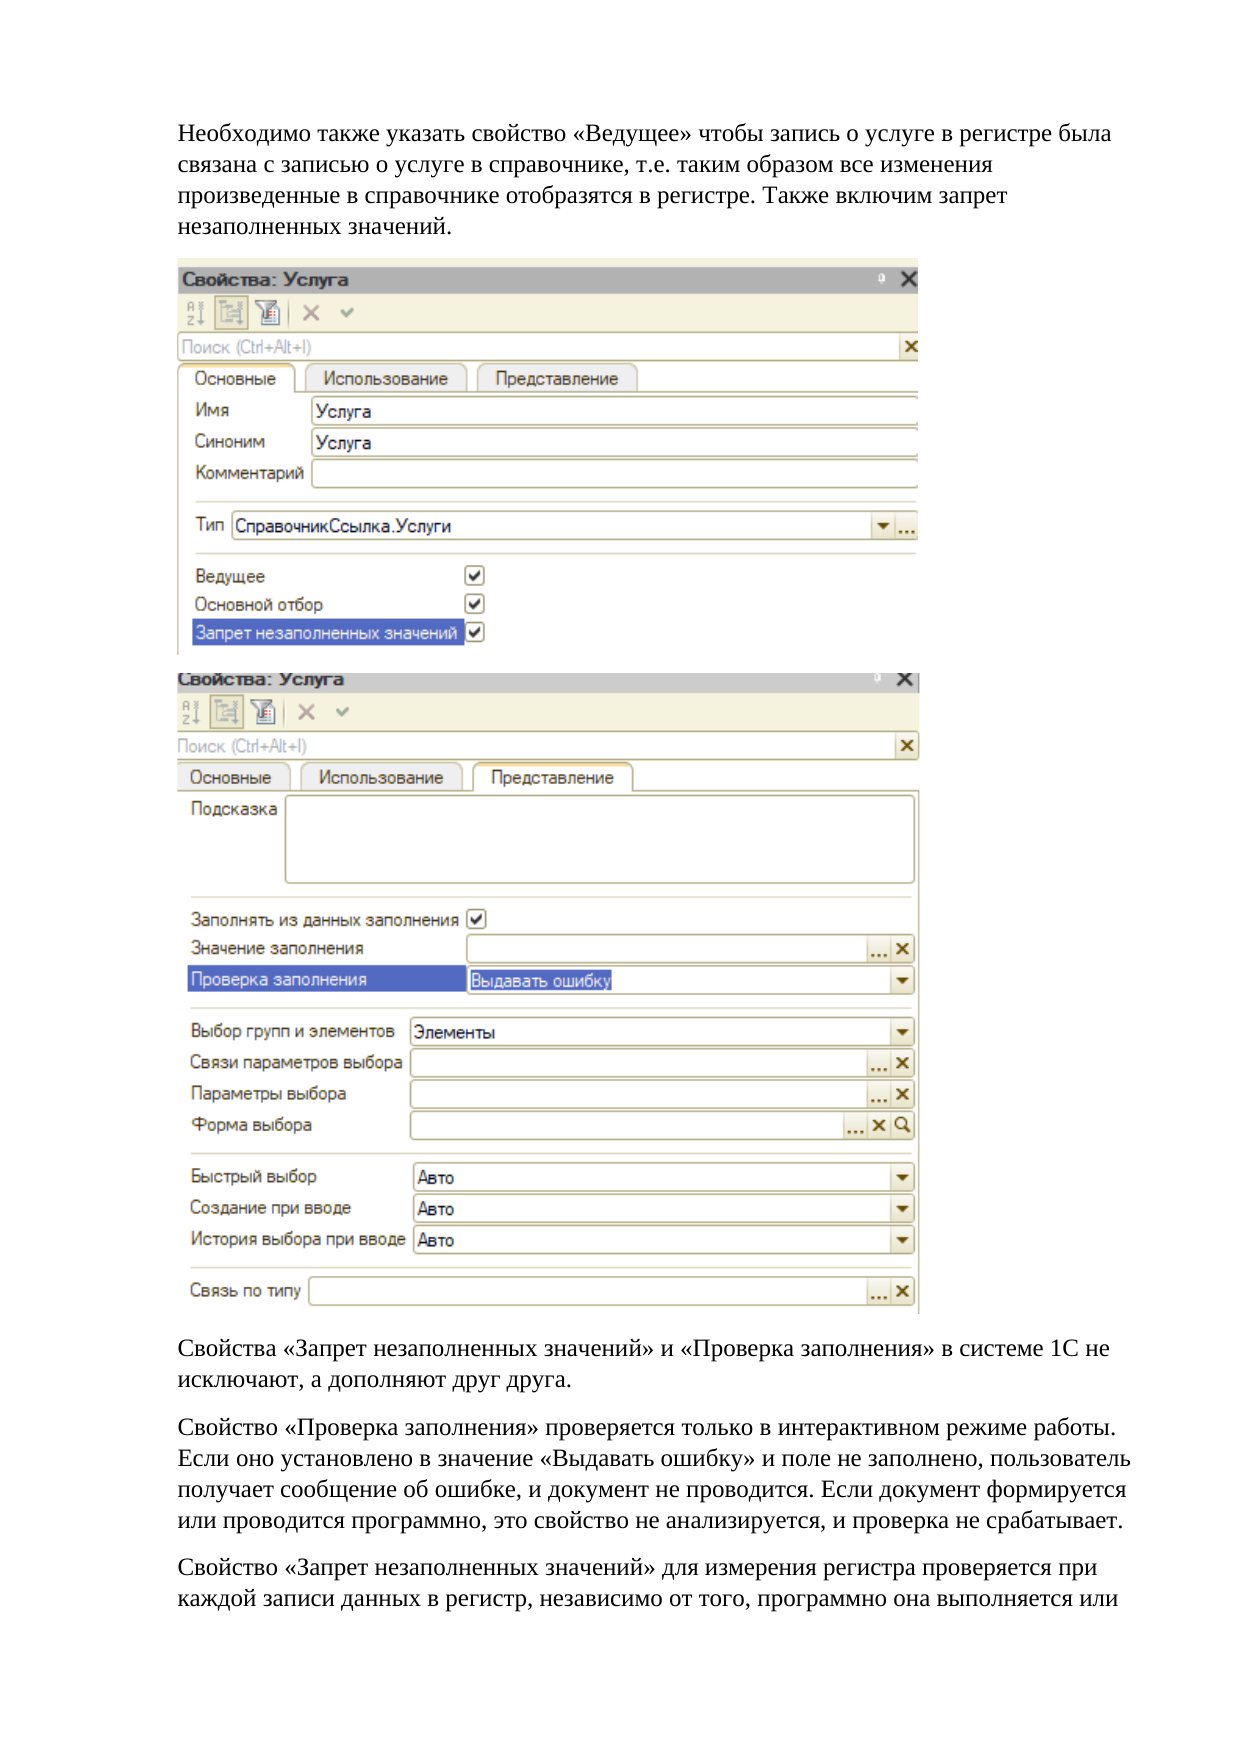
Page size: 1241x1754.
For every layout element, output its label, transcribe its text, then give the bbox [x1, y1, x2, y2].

picture [177, 673, 920, 1314]
text Свойства «Запрет незаполненных значений» и «Проверка заполнения» в системе 1С не исключают, а дополняют друг друга. [177, 1333, 1152, 1393]
text Необходимо также указать свойство «Ведущее» чтобы запись о услуге в регистре была связана с записью о услуге в справочнике, т.е. таким образом все изменения произведенные в справочнике отобразятся в регистре. Также включим запрет незаполненных значений. [177, 118, 1152, 240]
text Свойство «Проверка заполнения» проверяется только в интерактивном режиме работы. Если оно установлено в значение «Выдавать ошибку» и поле не заполнено, пользователь получает сообщение об ошибке, и документ не проводится. Если документ формируется или проводится программно, это свойство не анализируется, и проверка не срабатывает. [177, 1412, 1152, 1533]
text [177, 1552, 1152, 1612]
picture [177, 258, 918, 655]
